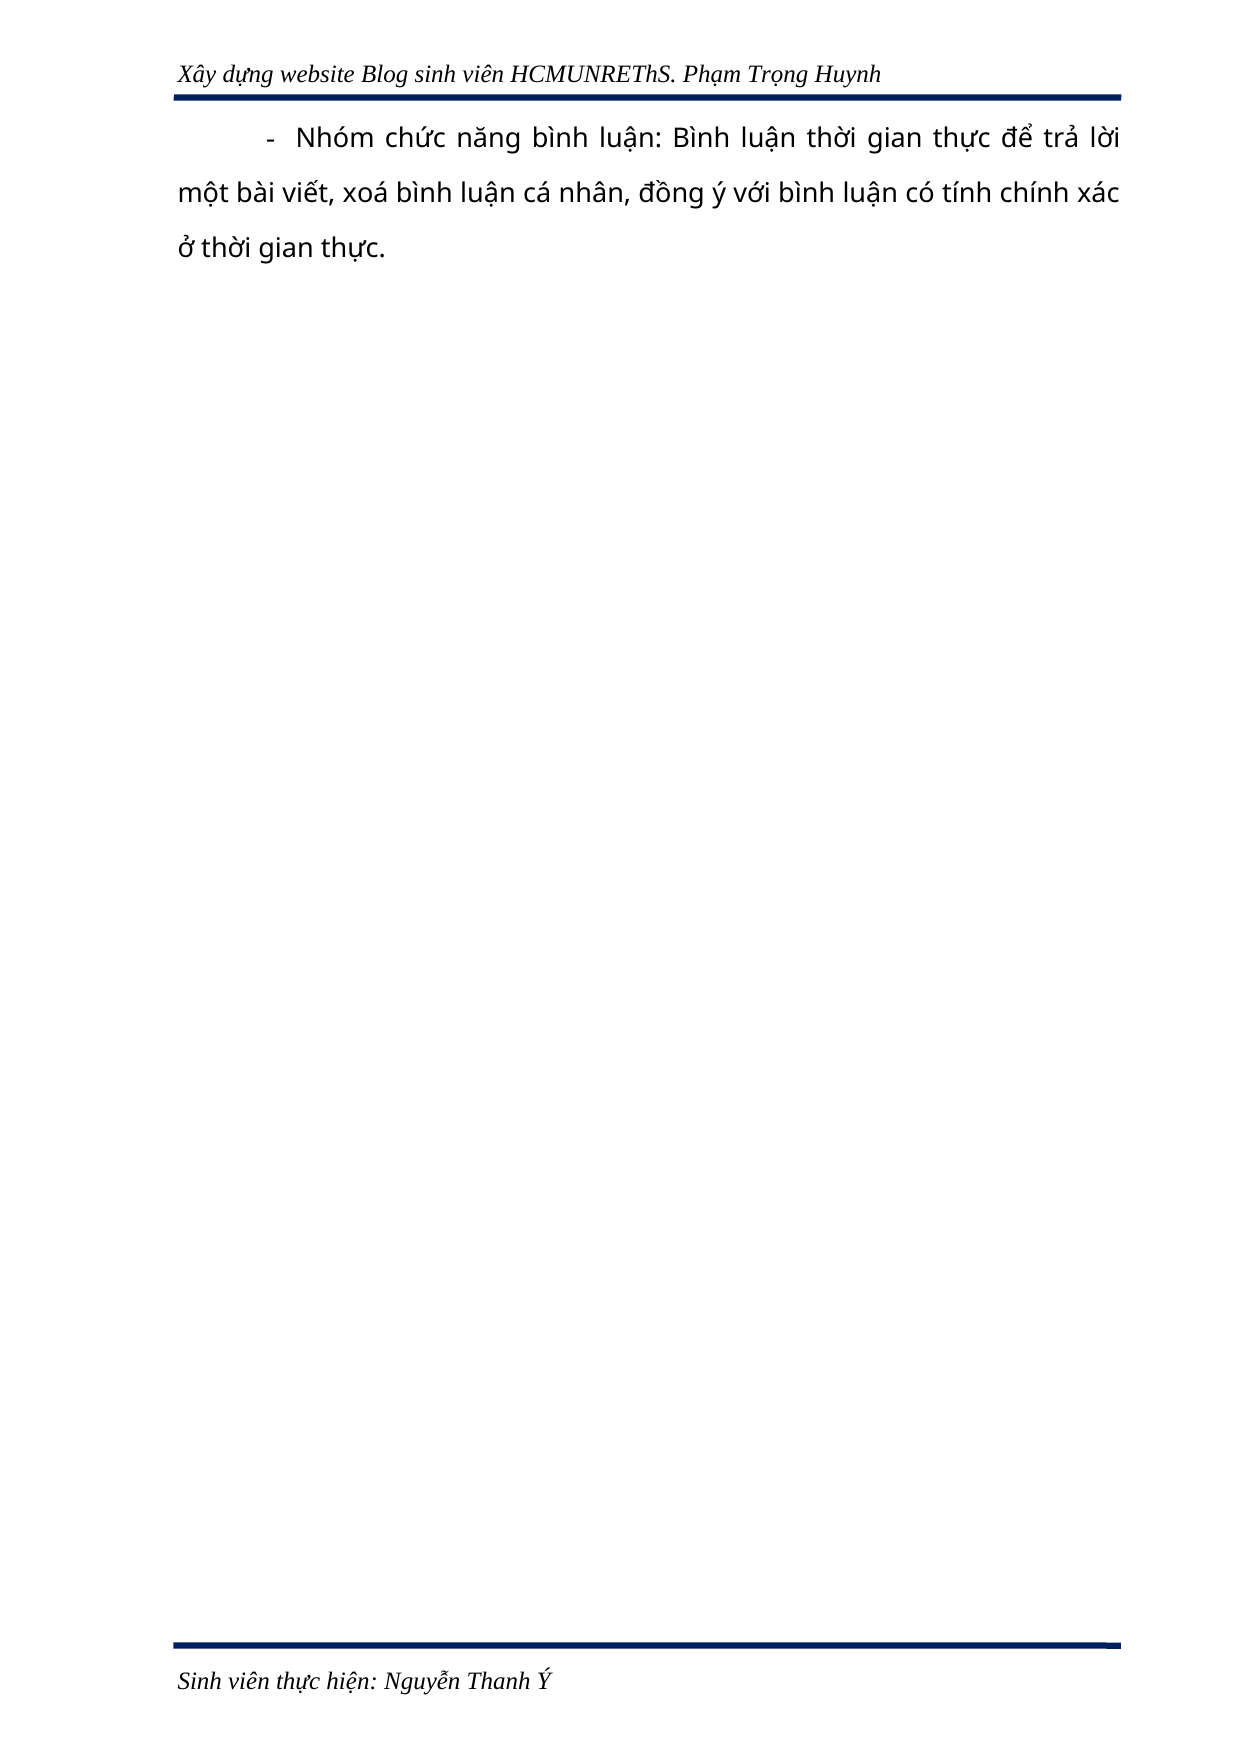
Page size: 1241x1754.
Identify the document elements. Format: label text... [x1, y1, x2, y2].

list Nhóm chức năng bình luận: Bình luận thời gian thực để trả lời một bài viết, xoá bình luận cá nhân, đồng ý với bình luận có tính chính xác ở thời gian thực. [177, 118, 1122, 266]
